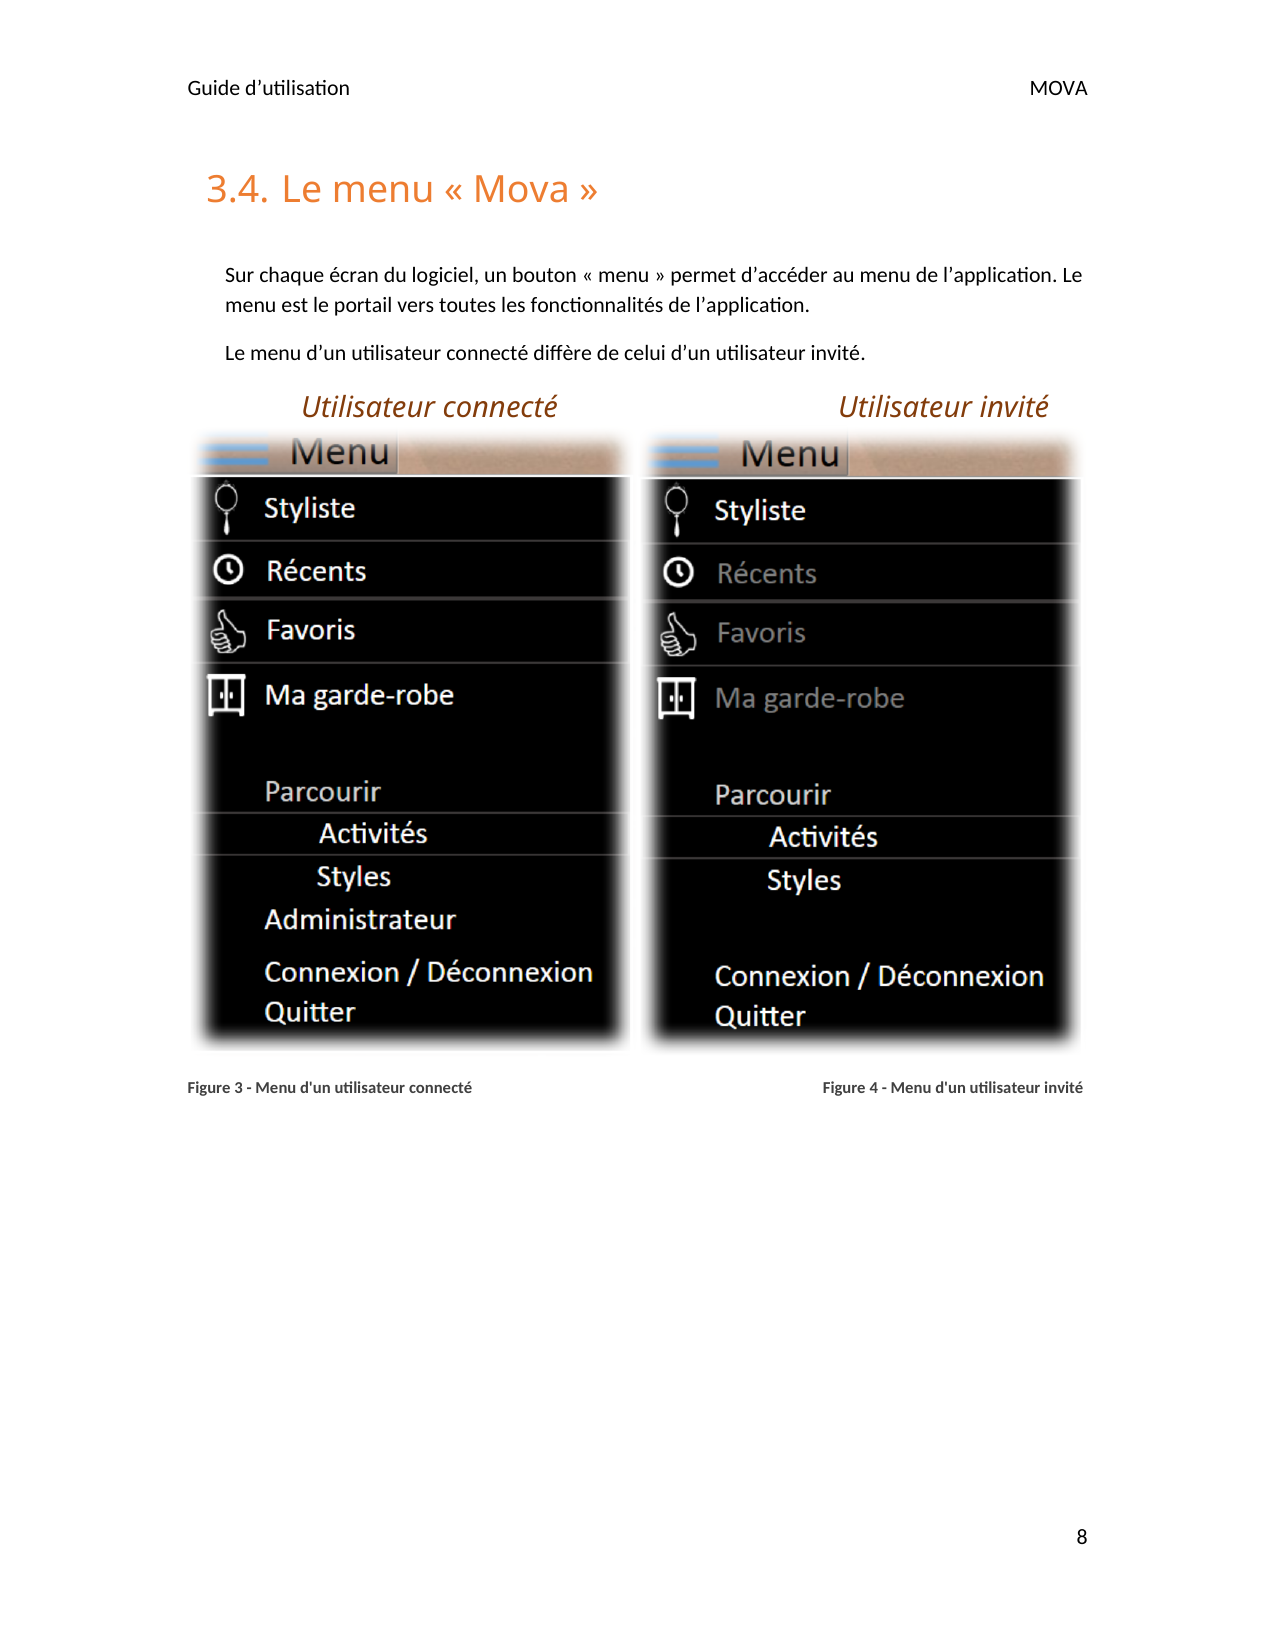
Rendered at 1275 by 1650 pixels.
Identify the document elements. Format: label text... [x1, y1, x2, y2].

text Le menu d’un utilisateur connecté diffère de celui d’un utilisateur invité. [187, 339, 1087, 365]
picture [217, 455, 608, 1028]
subtitle Utilisateur connecté Utilisateur invité [187, 386, 1087, 426]
picture [666, 455, 1058, 1028]
text Sur chaque écran du logiciel, un bouton « menu » permet d’accéder au menu de l’application. Le menu est le portail vers toutes les fonctionnalités de l’application. [225, 261, 1087, 318]
subtitle Le menu « Mova » [206, 162, 1087, 213]
text Figure 3 - Menu d'un utilisateur connecté Figure 4 - Menu d'un utilisateur invité [187, 1078, 1087, 1098]
